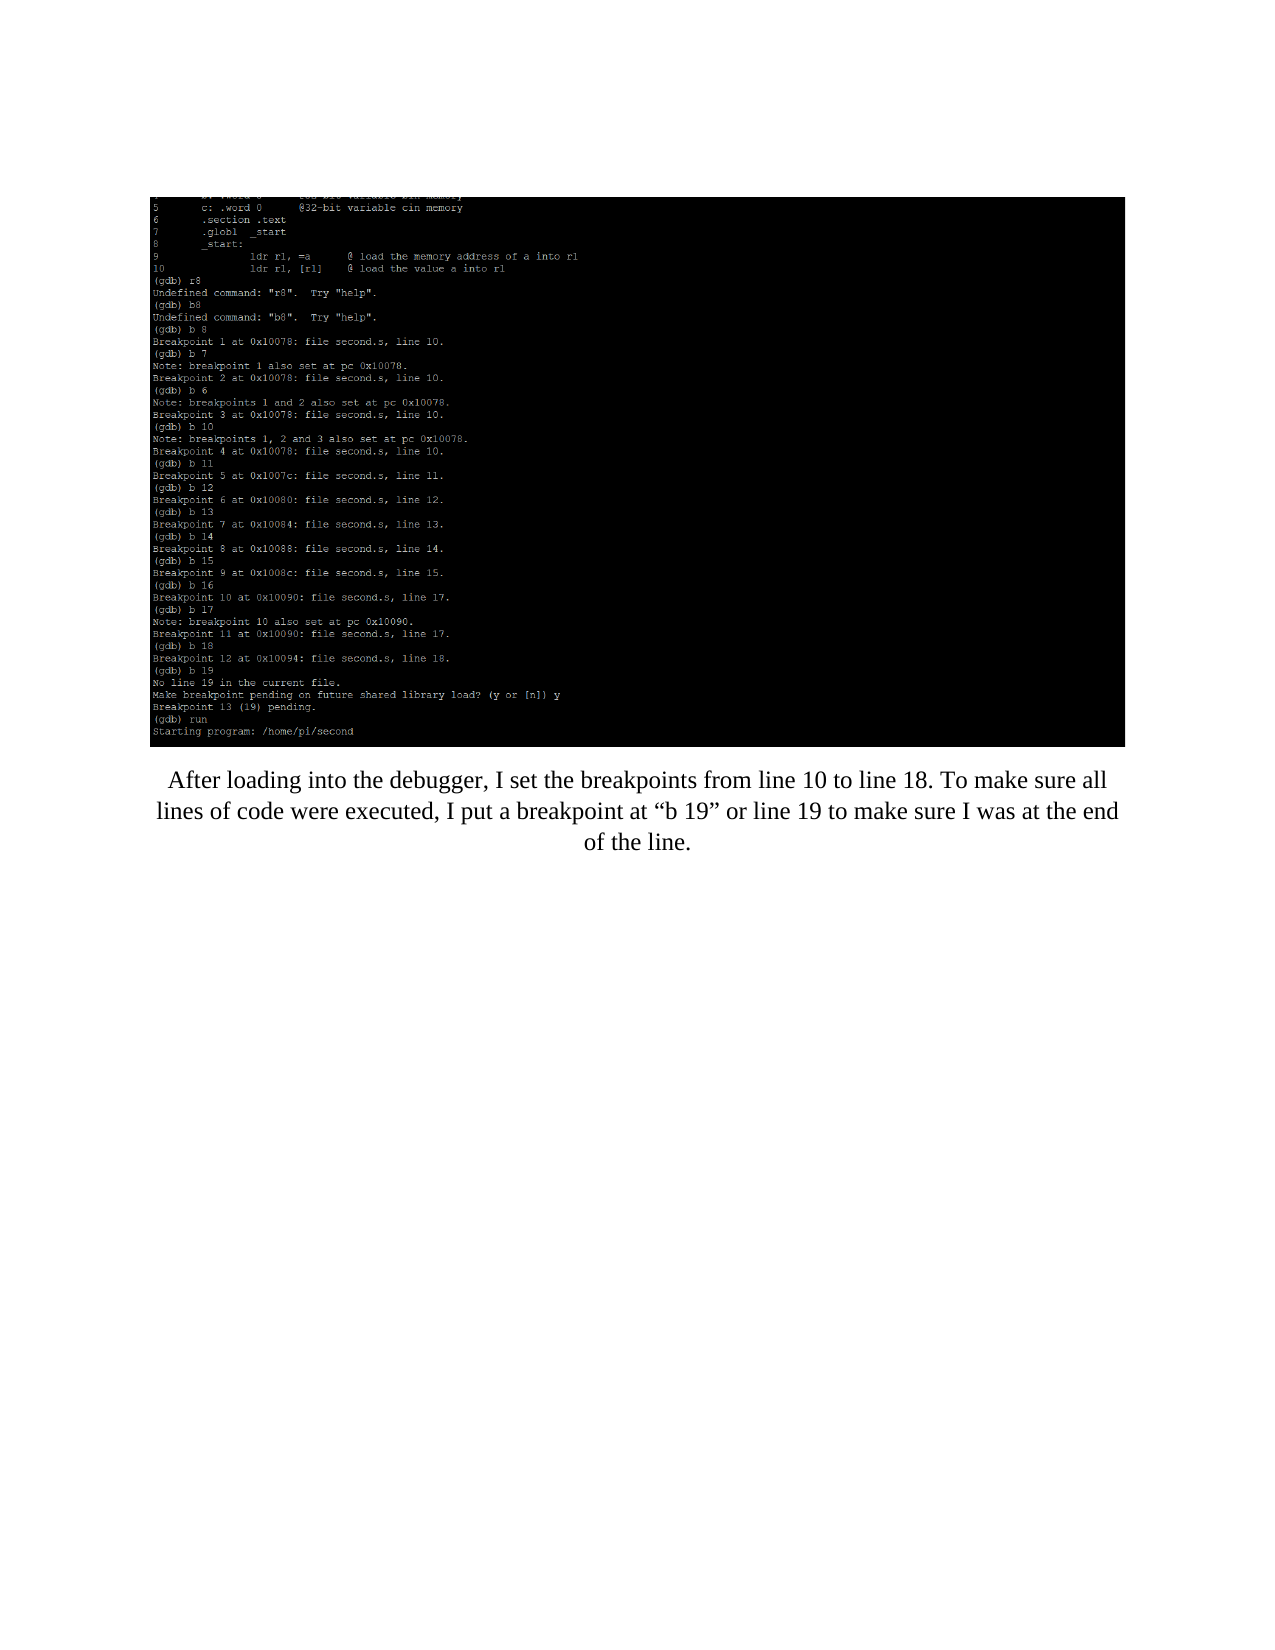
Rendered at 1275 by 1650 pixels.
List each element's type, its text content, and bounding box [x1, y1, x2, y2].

text After loading into the debugger, I set the breakpoints from line 10 to line 18. To make sure all lines of code were executed, I put a breakpoint at “b 19” or line 19 to make sure I was at the end of the line. [150, 765, 1125, 856]
picture [150, 197, 1125, 747]
